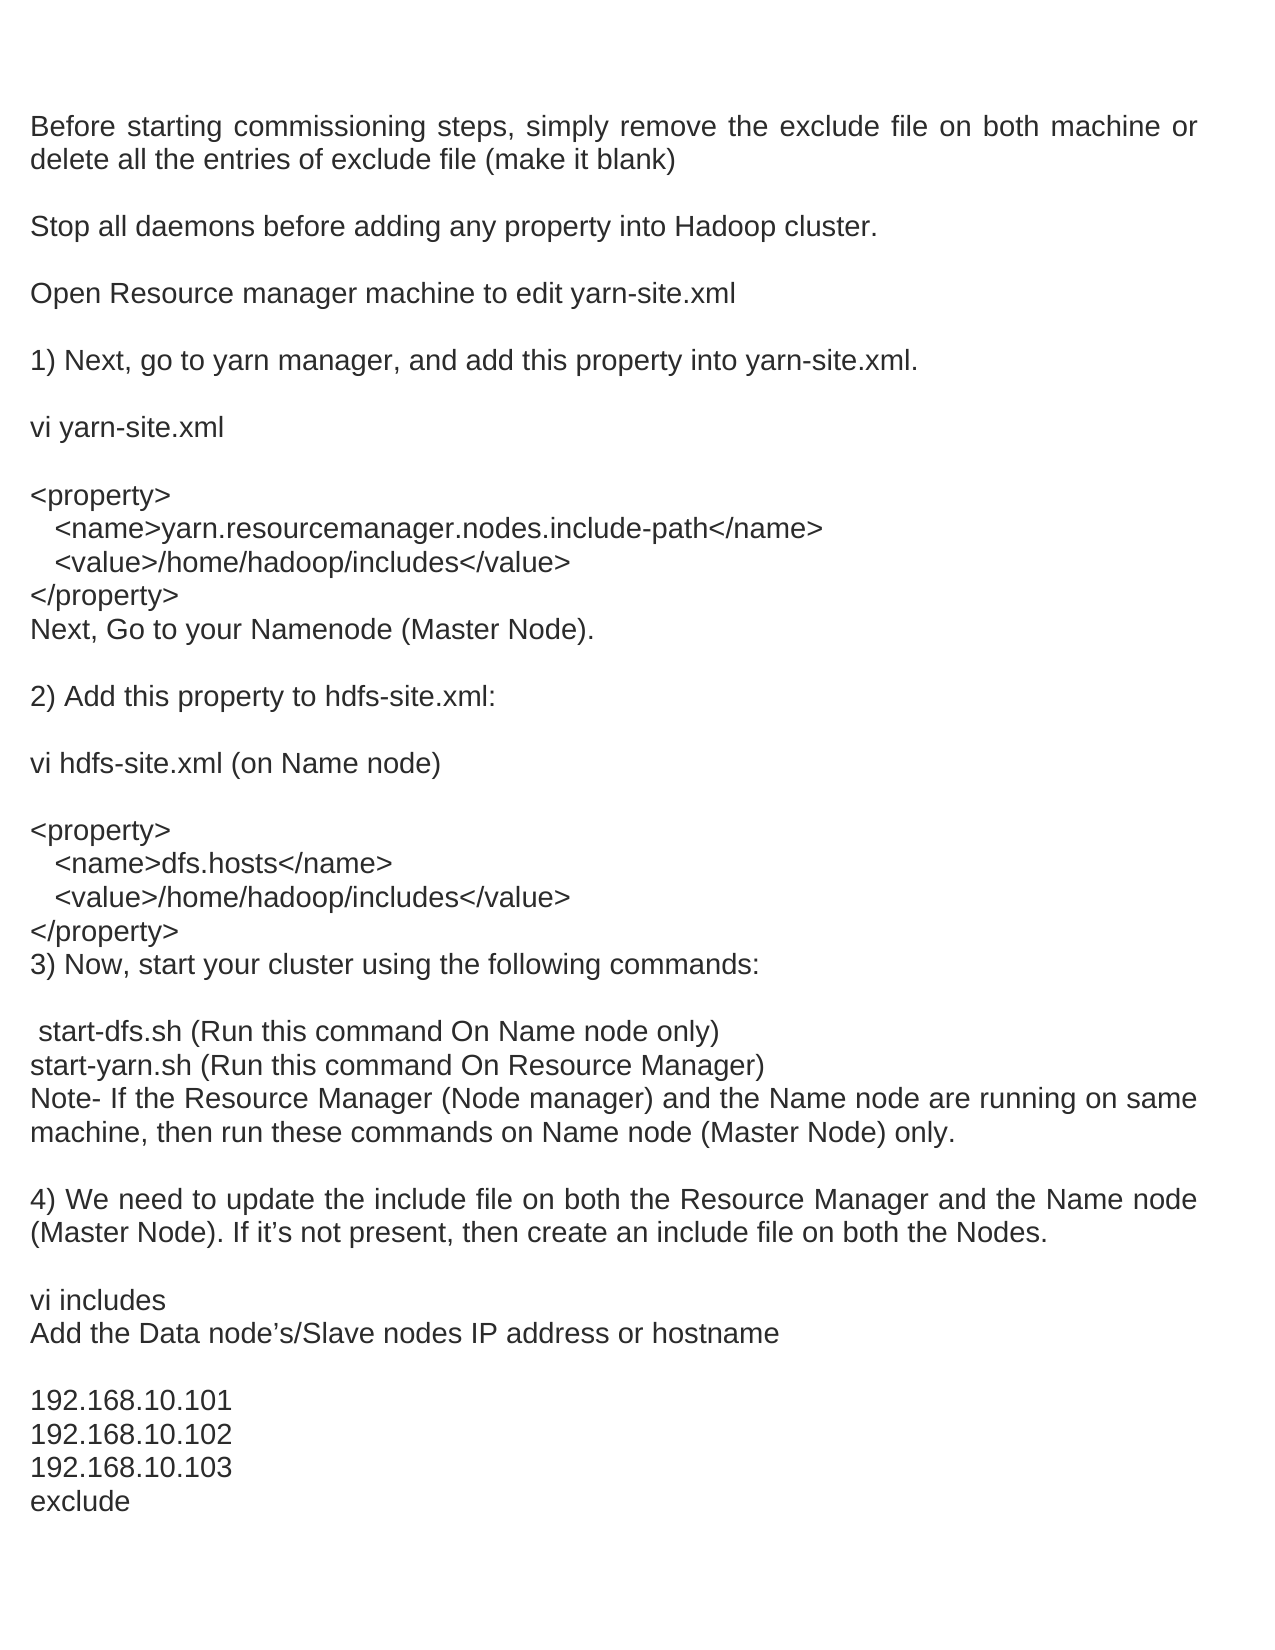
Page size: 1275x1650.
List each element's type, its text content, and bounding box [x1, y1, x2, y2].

text 192.168.10.102 [30, 1417, 1200, 1450]
text exclude [30, 1484, 1200, 1517]
text vi includes [30, 1282, 1200, 1316]
text <name>dfs.hosts</name> [30, 846, 1200, 880]
text </property> [30, 913, 1200, 947]
text 192.168.10.101 [30, 1383, 1200, 1417]
text 4) We need to update the include file on both the Resource Manager and the Name node (Master Node). If it’s not present, then create an include file on both the Nodes. [30, 1182, 1200, 1249]
text </property> [30, 578, 1200, 612]
text start-dfs.sh (Run this command On Name node only) [30, 1014, 1200, 1048]
text start-yarn.sh (Run this command On Resource Manager) [30, 1048, 1200, 1081]
text <value>/home/hadoop/includes</value> [30, 544, 1200, 578]
text <property> [30, 477, 1200, 511]
text Stop all daemons before adding any property into Hadoop cluster. [30, 209, 1200, 243]
text Next, Go to your Namenode (Master Node). [30, 612, 1200, 645]
text vi yarn-site.xml [30, 410, 1200, 444]
text <value>/home/hadoop/includes</value> [30, 880, 1200, 913]
text 2) Add this property to hdfs-site.xml: [30, 679, 1200, 712]
text <name>yarn.resourcemanager.nodes.include-path</name> [30, 511, 1200, 544]
text 1) Next, go to yarn manager, and add this property into yarn-site.xml. [30, 343, 1200, 377]
text 3) Now, start your cluster using the following commands: [30, 947, 1200, 981]
text vi hdfs-site.xml (on Name node) [30, 746, 1200, 779]
text Add the Data node’s/Slave nodes IP address or hostname [30, 1316, 1200, 1349]
text <property> [30, 813, 1200, 846]
text Before starting commissioning steps, simply remove the exclude file on both machine or delete all the entries of exclude file (make it blank) [30, 108, 1200, 176]
text Note- If the Resource Manager (Node manager) and the Name node are running on same machine, then run these commands on Name node (Master Node) only. [30, 1081, 1200, 1148]
text 192.168.10.103 [30, 1450, 1200, 1484]
text Open Resource manager machine to edit yarn-site.xml [30, 276, 1200, 310]
